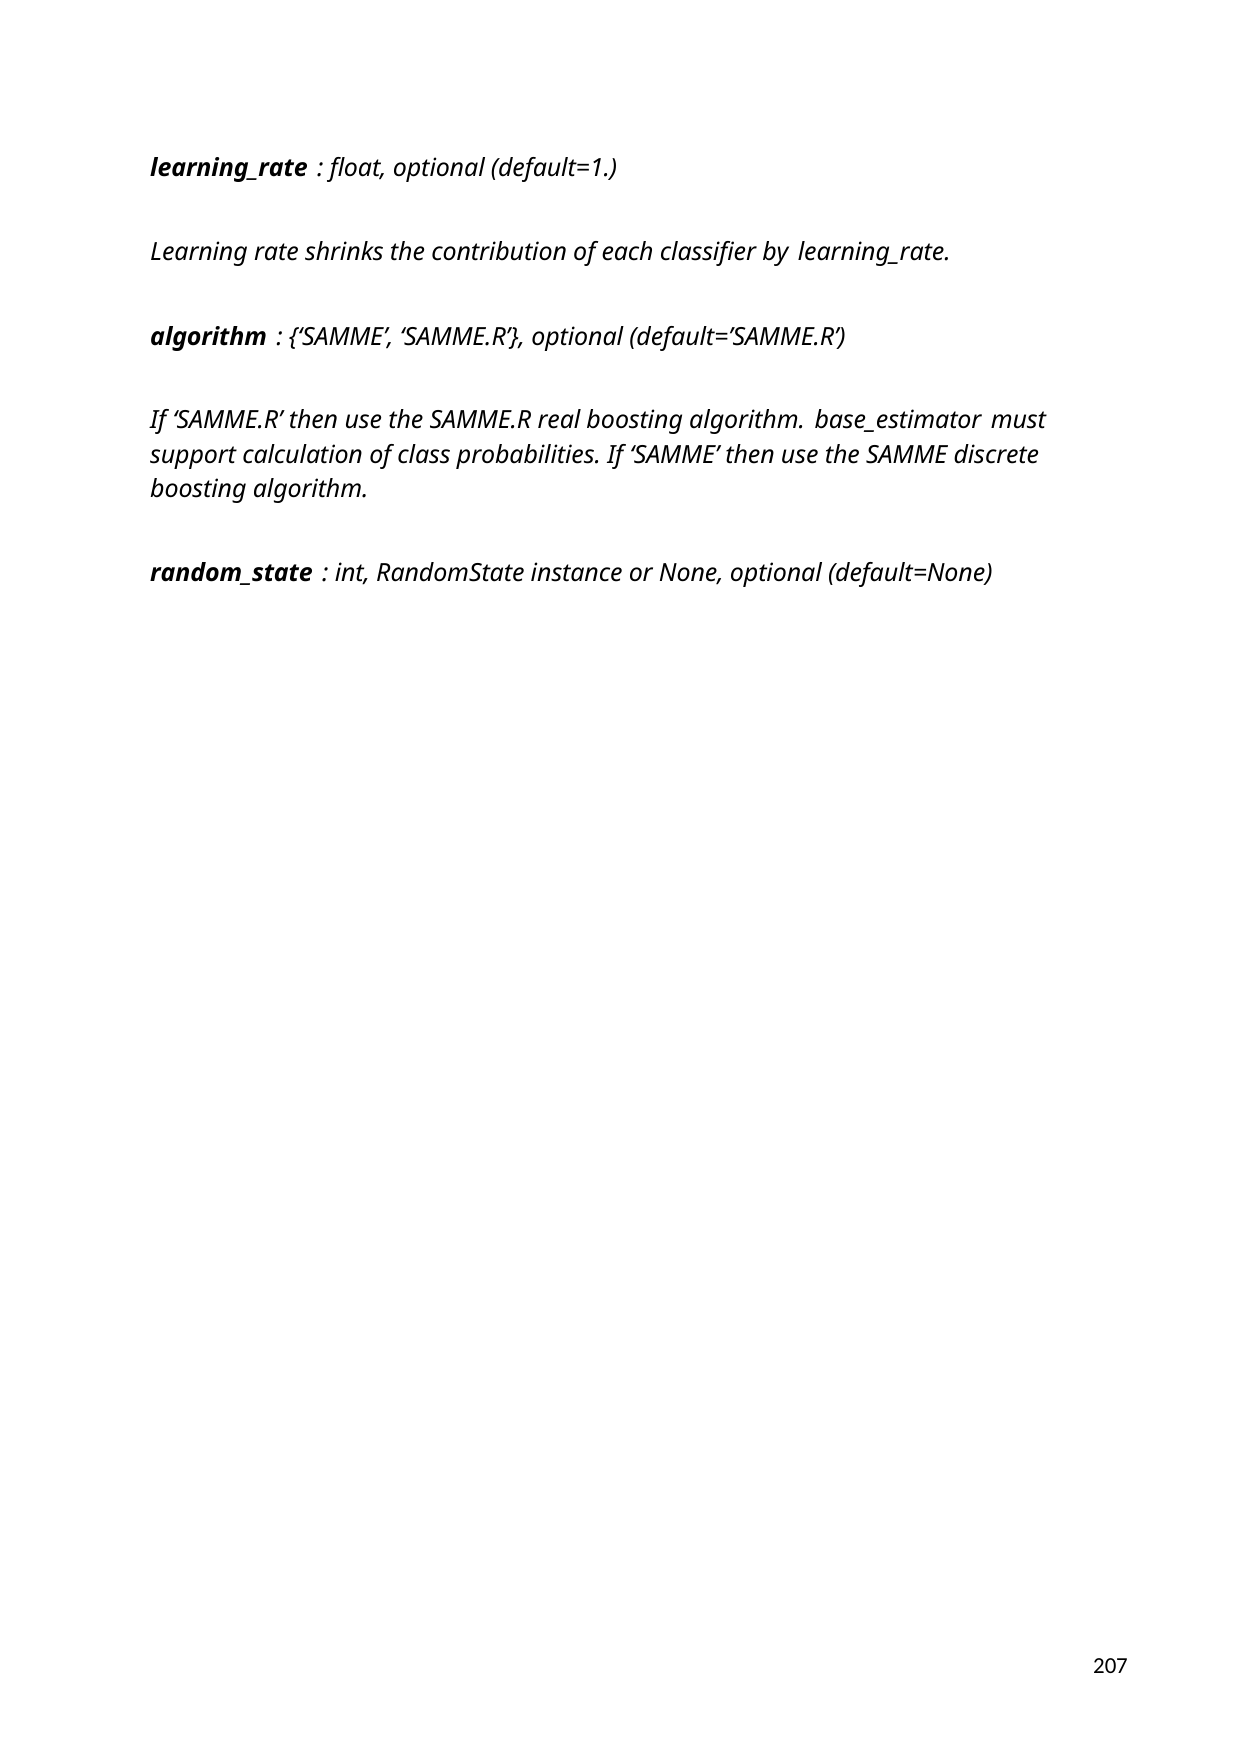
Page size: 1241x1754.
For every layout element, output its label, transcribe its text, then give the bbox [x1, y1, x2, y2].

text learning_rate : float, optional (default=1.) [150, 150, 1128, 184]
text Learning rate shrinks the contribution of each classifier by learning_rate. [150, 234, 1128, 268]
text random_state : int, RandomState instance or None, optional (default=None) [150, 554, 1128, 588]
text algorithm : {‘SAMME’, ‘SAMME.R’}, optional (default=’SAMME.R’) [150, 318, 1128, 352]
text If ‘SAMME.R’ then use the SAMME.R real boosting algorithm. base_estimator must support calculation of class probabilities. If ‘SAMME’ then use the SAMME discrete boosting algorithm. [150, 402, 1128, 504]
